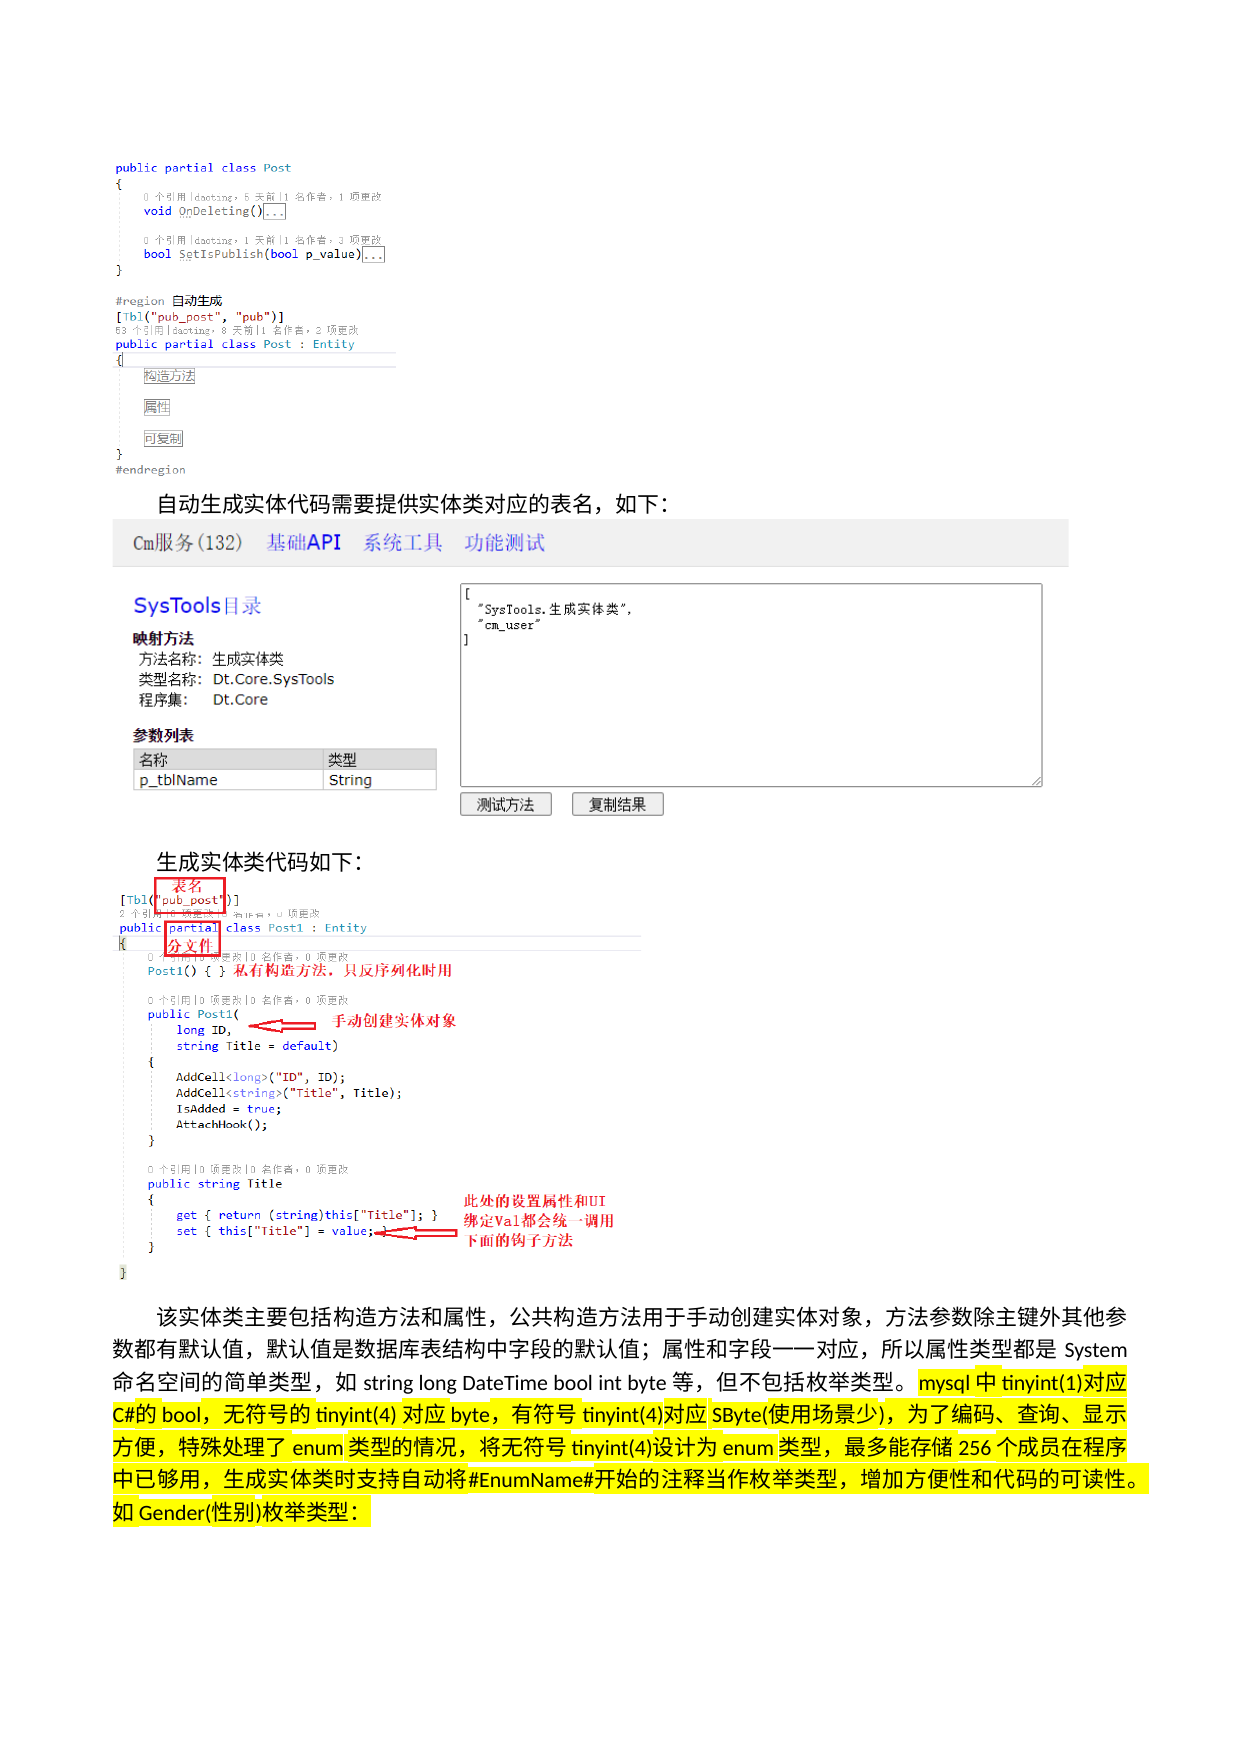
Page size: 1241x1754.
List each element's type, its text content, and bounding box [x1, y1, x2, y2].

text 生成实体类代码如下： [112, 844, 1128, 877]
picture [112, 519, 1069, 828]
text 该实体类主要包括构造方法和属性，公共构造方法用于手动创建实体对象，方法参数除主键外其他参数都有默认值，默认值是数据库表结构中字段的默认值；属性和字段一一对应，所以属性类型都是System命名空间的简单类型，如string long DateTime bool int byte等，但不包括枚举类型。mysql中tinyint(1)对应C#的bool，无符号的tinyint(4) 对应byte，有符号tinyint(4)对应SByte(使用场景少)，为了编码、查询、显示方便，特殊处理了enum类型的情况，将无符号tinyint(4)设计为enum类型，最多能存储256个成员在程序中已够用，生成实体类时支持自动将#EnumName#开始的注释当作枚举类型，增加方便性和代码的可读性。如Gender(性别)枚举类型： [112, 1299, 1128, 1527]
text 自动生成实体代码需要提供实体类对应的表名，如下： [112, 487, 1128, 519]
picture [112, 877, 642, 1287]
picture [112, 162, 396, 481]
